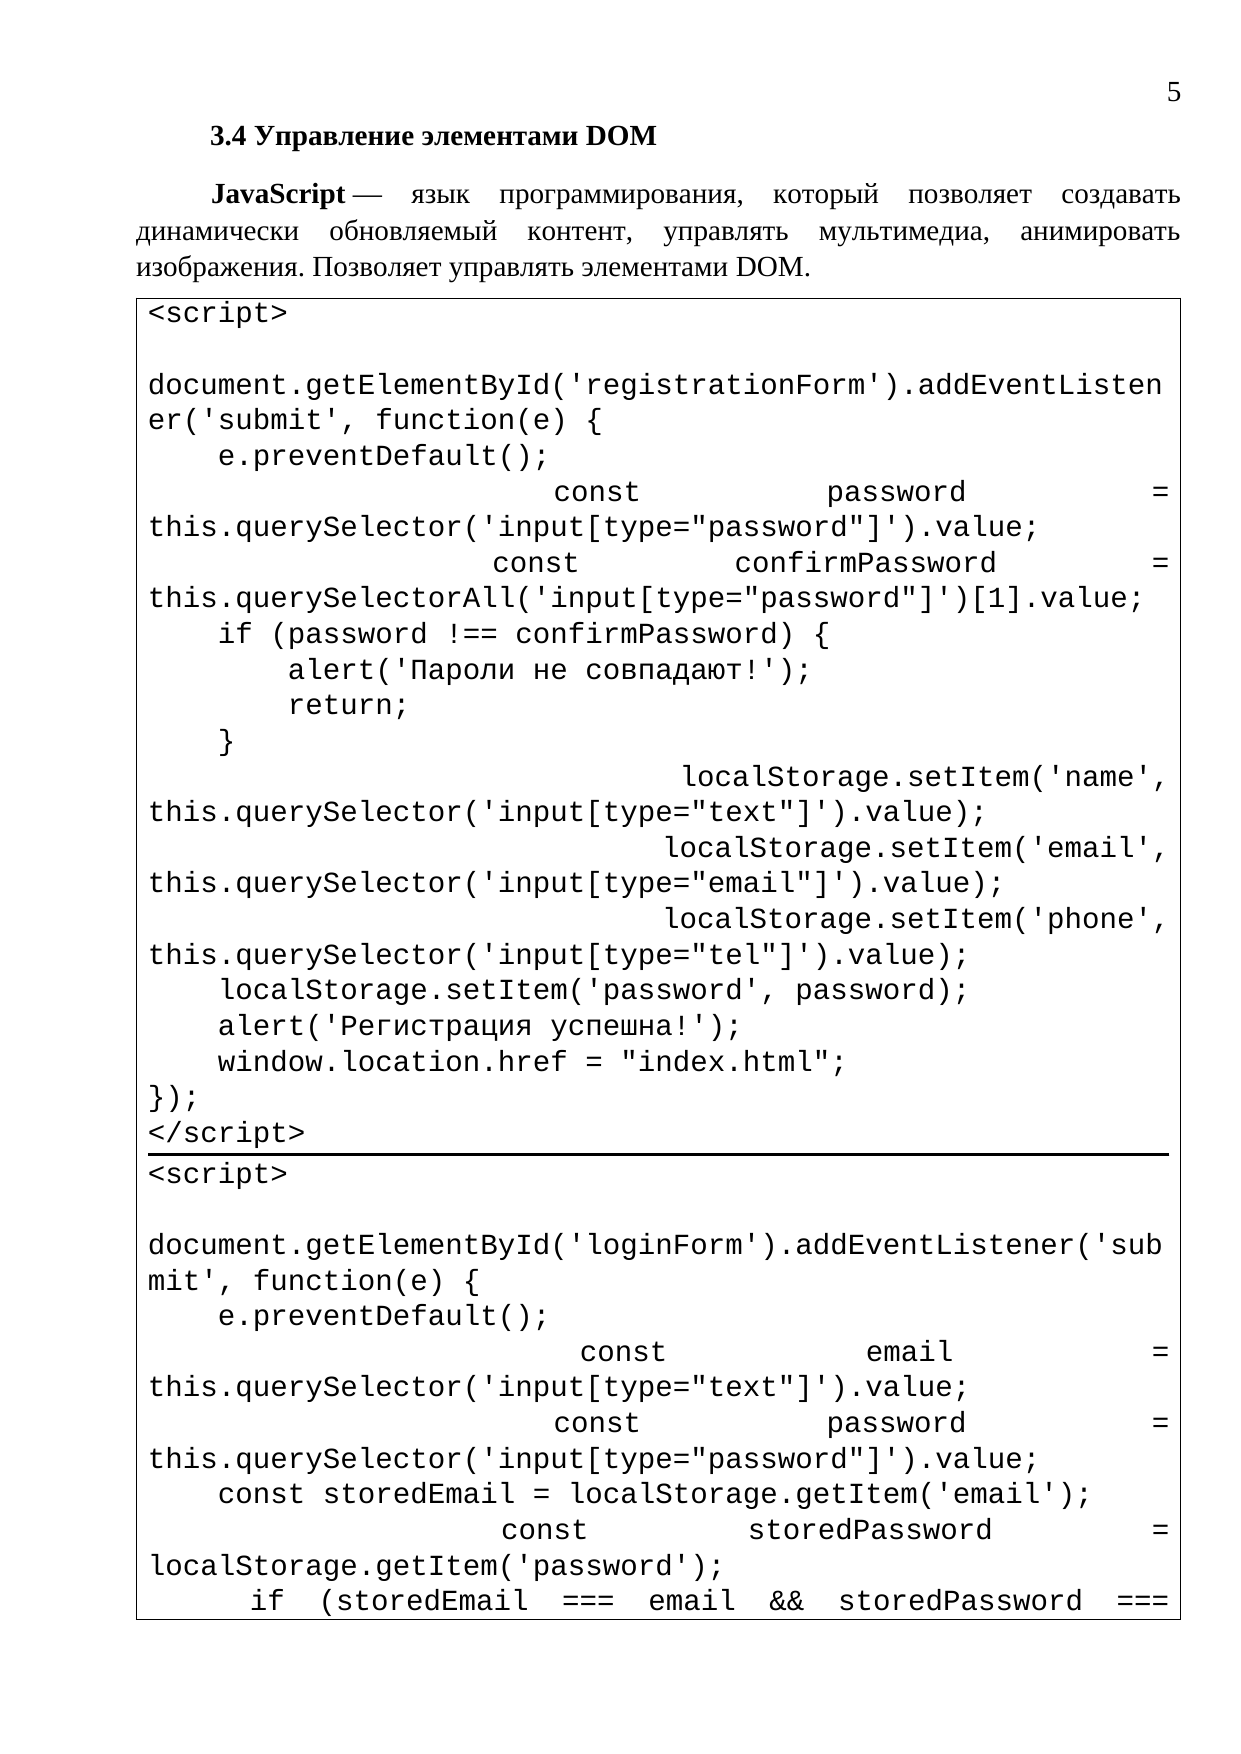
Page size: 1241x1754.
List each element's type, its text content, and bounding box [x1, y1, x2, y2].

text JavaScript — язык программирования, который позволяет создавать динамически обновляемый контент, управлять мультимедиа, анимировать изображения. Позволяет управлять элементами DOM. [136, 177, 1181, 282]
text 3.4 Управление элементами DOM [136, 118, 1181, 152]
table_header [137, 299, 1180, 1619]
